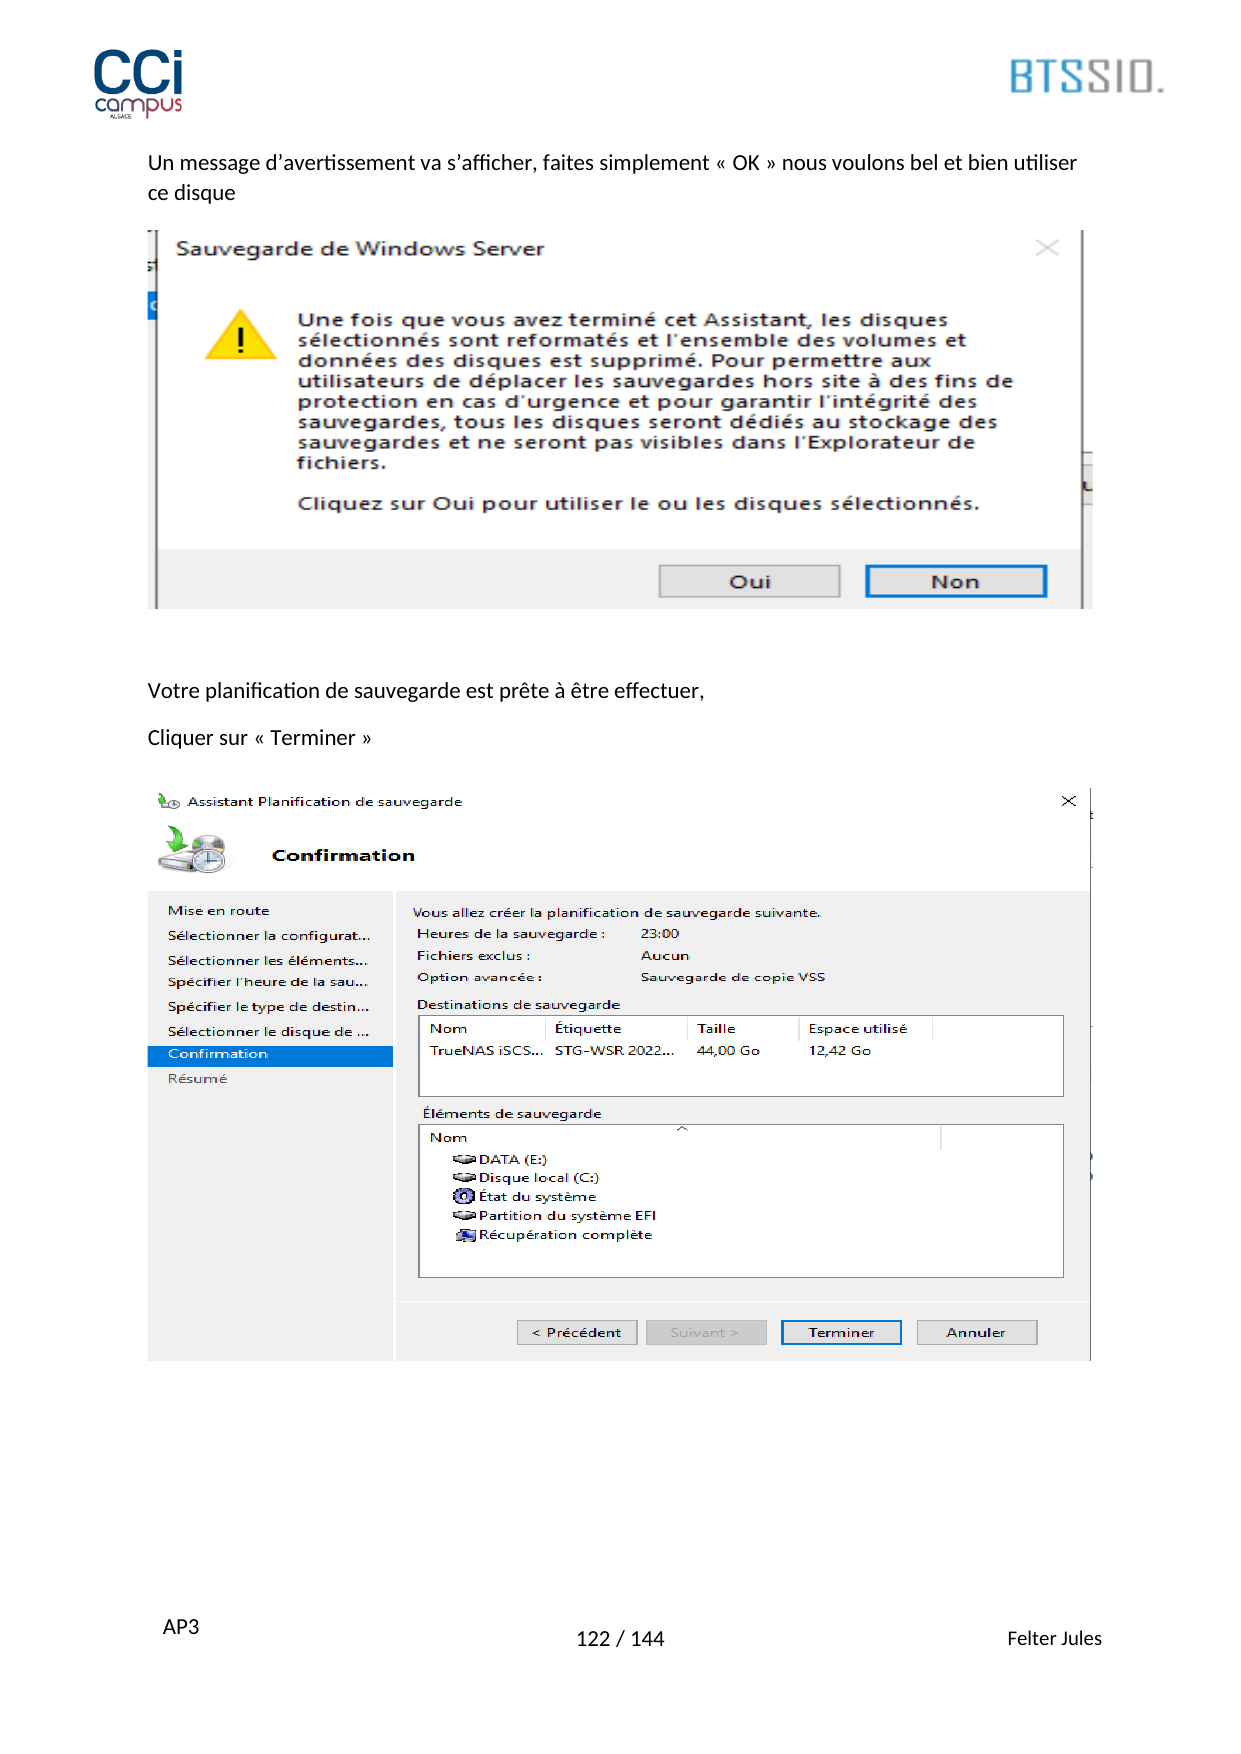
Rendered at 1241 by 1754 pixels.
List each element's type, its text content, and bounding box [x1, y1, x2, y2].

text Un message d’avertissement va s’afficher, faites simplement « OK » nous voulons bel et bien utiliser ce disque [148, 148, 1093, 206]
picture [1004, 46, 1169, 104]
text Votre planification de sauvegarde est prête à être effectuer, [148, 676, 1093, 704]
picture [147, 788, 1093, 1361]
picture [81, 44, 194, 123]
picture [147, 230, 1093, 609]
text Cliquer sur « Terminer » [148, 723, 1093, 751]
